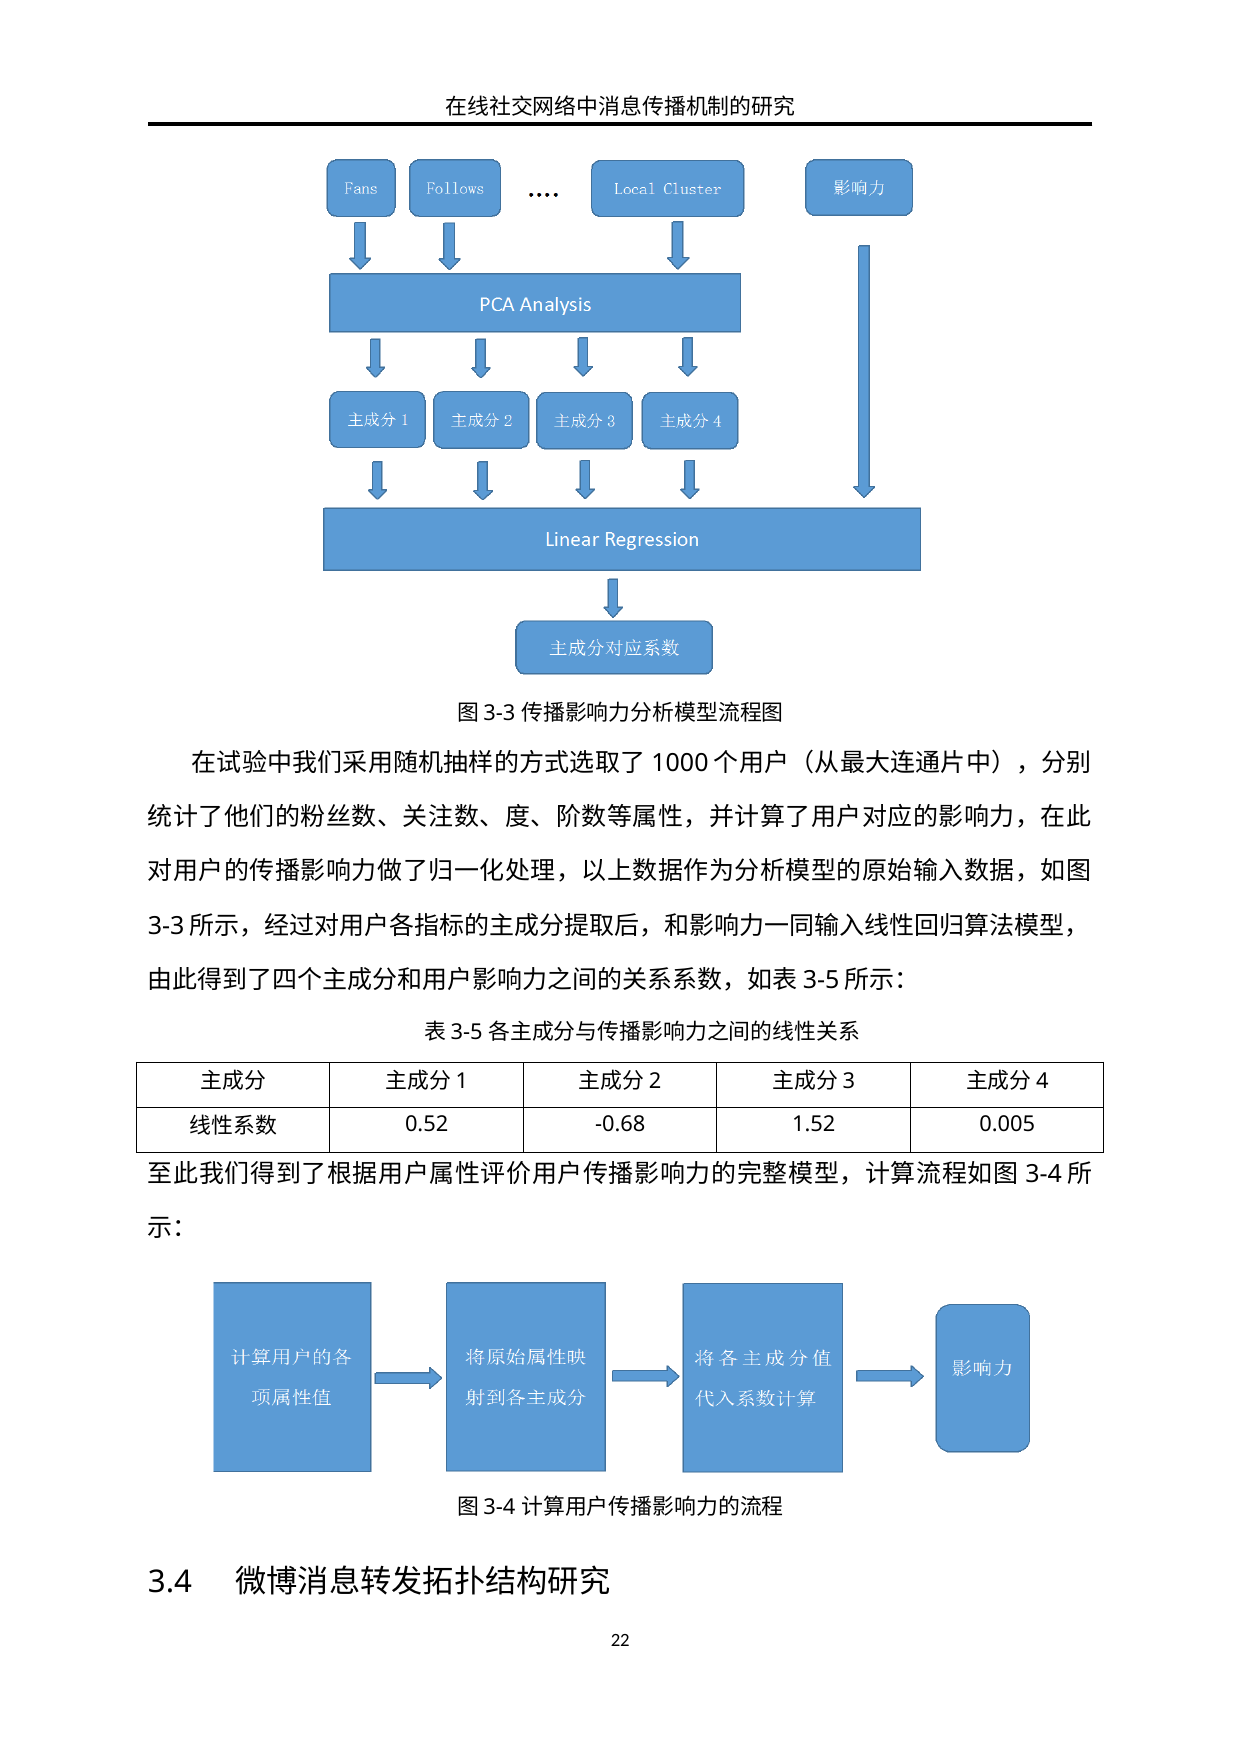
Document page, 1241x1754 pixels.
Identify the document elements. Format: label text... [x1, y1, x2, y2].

table_header 主成分3 [717, 1063, 910, 1107]
table_cell 0.52 [330, 1108, 523, 1152]
text 在试验中我们采用随机抽样的方式选取了1000个用户（从最大连通片中），分别统计了他们的粉丝数、关注数、度、阶数等属性，并计算了用户对应的影响力，在此对用户的传播影响力做了归一化处理，以上数据作为分析模型的原始输入数据，如图3-3所示，经过对用户各指标的主成分提取后，和影响力一同输入线性回归算法模型，由此得到了四个主成分和用户影响力之间的关系系数，如表3-5所示： [148, 742, 1092, 996]
text 至此我们得到了根据用户属性评价用户传播影响力的完整模型，计算流程如图3-4所示： [148, 1153, 1092, 1244]
text 表3-5 各主成分与传播影响力之间的线性关系 [148, 1014, 1092, 1046]
text 图3-3 传播影响力分析模型流程图 [148, 694, 1092, 726]
table_header 主成分 [137, 1063, 329, 1107]
text 图3-4 计算用户传播影响力的流程 [148, 1489, 1092, 1520]
picture [197, 1261, 1043, 1489]
subtitle 3.4 微博消息转发拓扑结构研究 [148, 1556, 1092, 1601]
table_cell -0.68 [524, 1108, 716, 1152]
table_header 主成分1 [330, 1063, 523, 1107]
picture [306, 147, 935, 682]
table_cell 1.52 [717, 1108, 910, 1152]
table_cell 0.005 [911, 1108, 1103, 1152]
table_header 主成分4 [911, 1063, 1103, 1107]
table_header 主成分2 [524, 1063, 716, 1107]
table_cell 线性系数 [137, 1108, 329, 1152]
